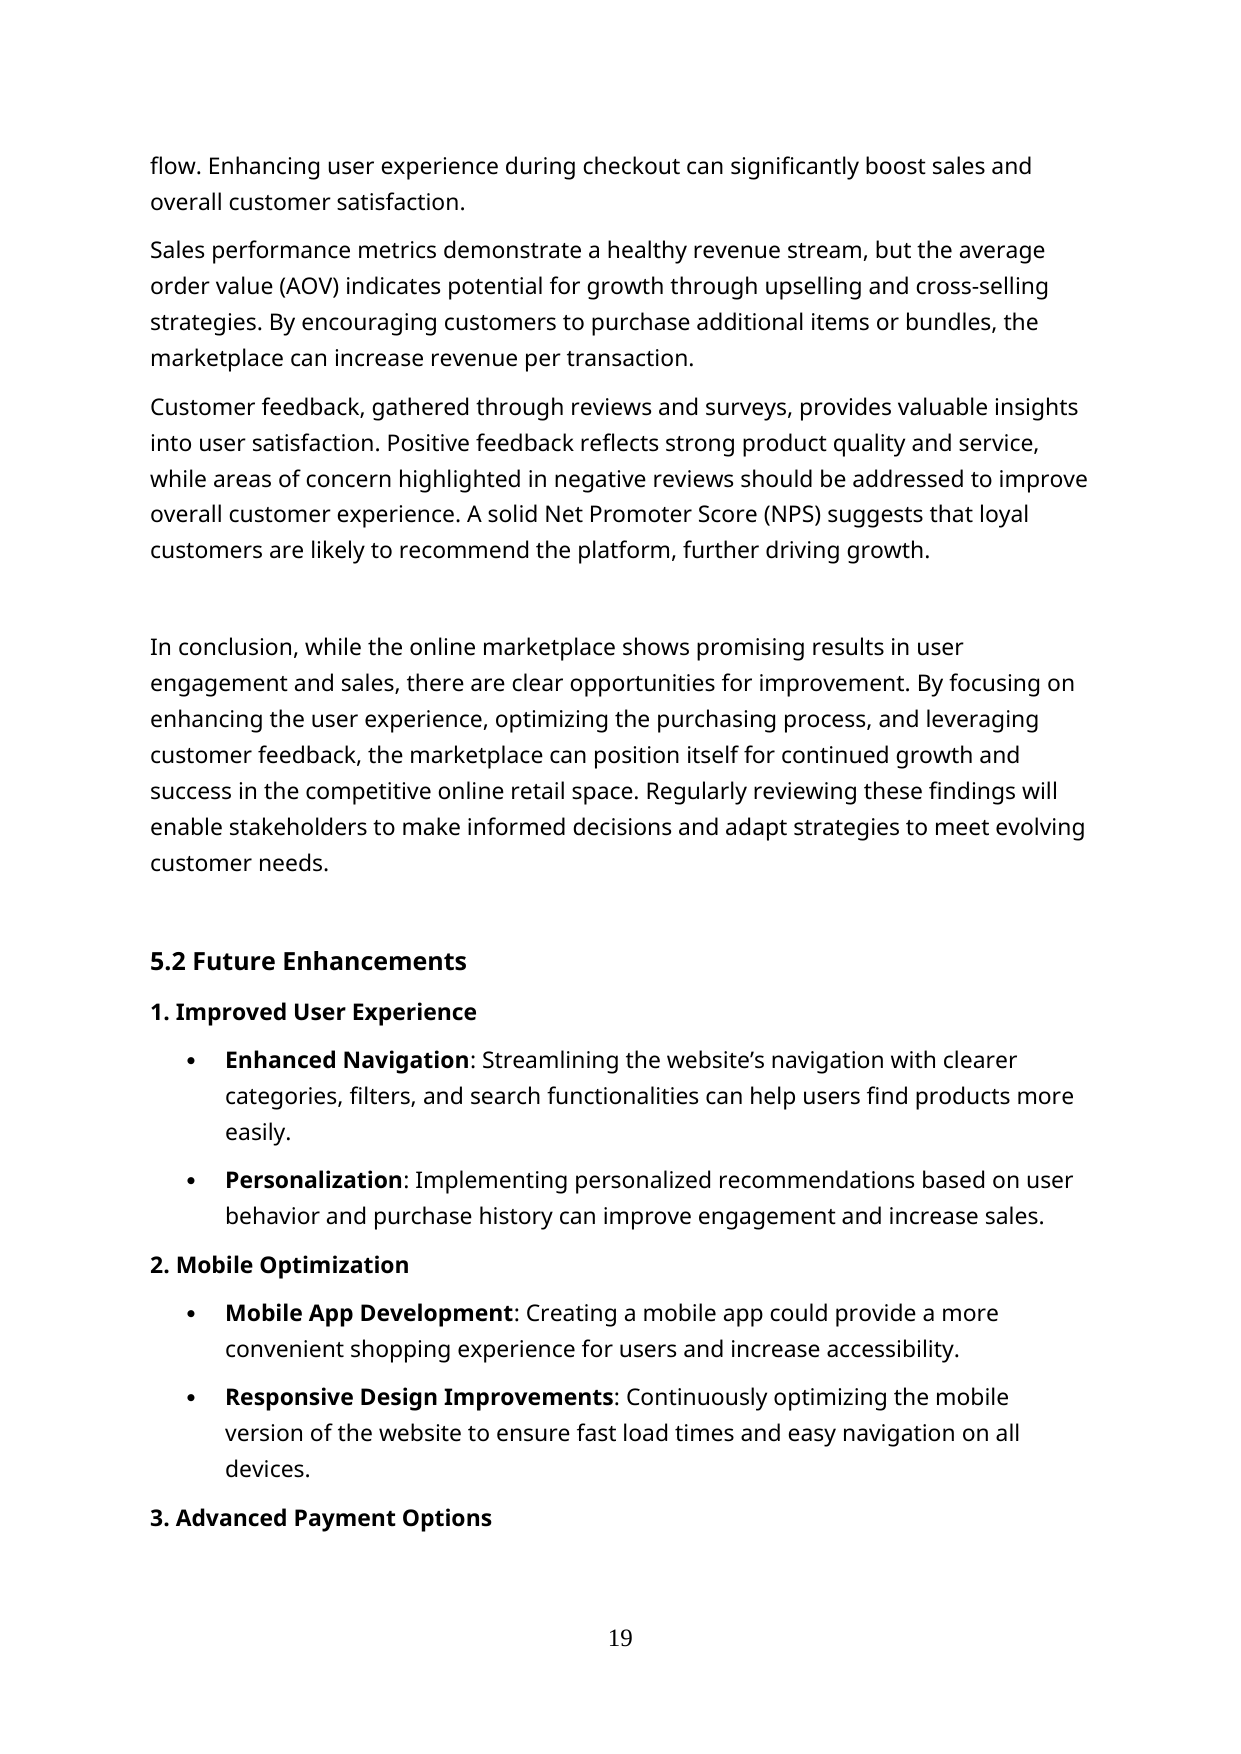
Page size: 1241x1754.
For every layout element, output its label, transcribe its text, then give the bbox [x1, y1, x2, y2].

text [150, 150, 1090, 217]
list Enhanced Navigation: Streamlining the website’s navigation with clearer categories, filters, and search functionalities can help users find products more easily. [187, 1044, 1090, 1147]
text 5.2 Future Enhancements [150, 944, 1090, 978]
text 2. Mobile Optimization [150, 1248, 1090, 1280]
text In conclusion, while the online marketplace shows promising results in user engagement and sales, there are clear opportunities for improvement. By focusing on enhancing the user experience, optimizing the purchasing process, and leveraging customer feedback, the marketplace can position itself for continued growth and success in the competitive online retail space. Regularly reviewing these findings will enable stakeholders to make informed decisions and adapt strategies to meet evolving customer needs. [150, 631, 1090, 878]
list Responsive Design Improvements: Continuously optimizing the mobile version of the website to ensure fast load times and easy navigation on all devices. [187, 1381, 1090, 1484]
text 1. Improved User Experience [150, 995, 1090, 1027]
text 3. Advanced Payment Options [150, 1502, 1090, 1533]
text Sales performance metrics demonstrate a healthy revenue stream, but the average order value (AOV) indicates potential for growth through upselling and cross-selling strategies. By encouraging customers to purchase additional items or bundles, the marketplace can increase revenue per transaction. [150, 234, 1090, 373]
list Personalization: Implementing personalized recommendations based on user behavior and purchase history can improve engagement and increase sales. [187, 1164, 1090, 1231]
list Mobile App Development: Creating a mobile app could provide a more convenient shopping experience for users and increase accessibility. [187, 1297, 1090, 1364]
text Customer feedback, gathered through reviews and surveys, provides valuable insights into user satisfaction. Positive feedback reflects strong product quality and service, while areas of concern highlighted in negative reviews should be addressed to improve overall customer experience. A solid Net Promoter Score (NPS) suggests that loyal customers are likely to recommend the platform, further driving growth. [150, 391, 1090, 566]
